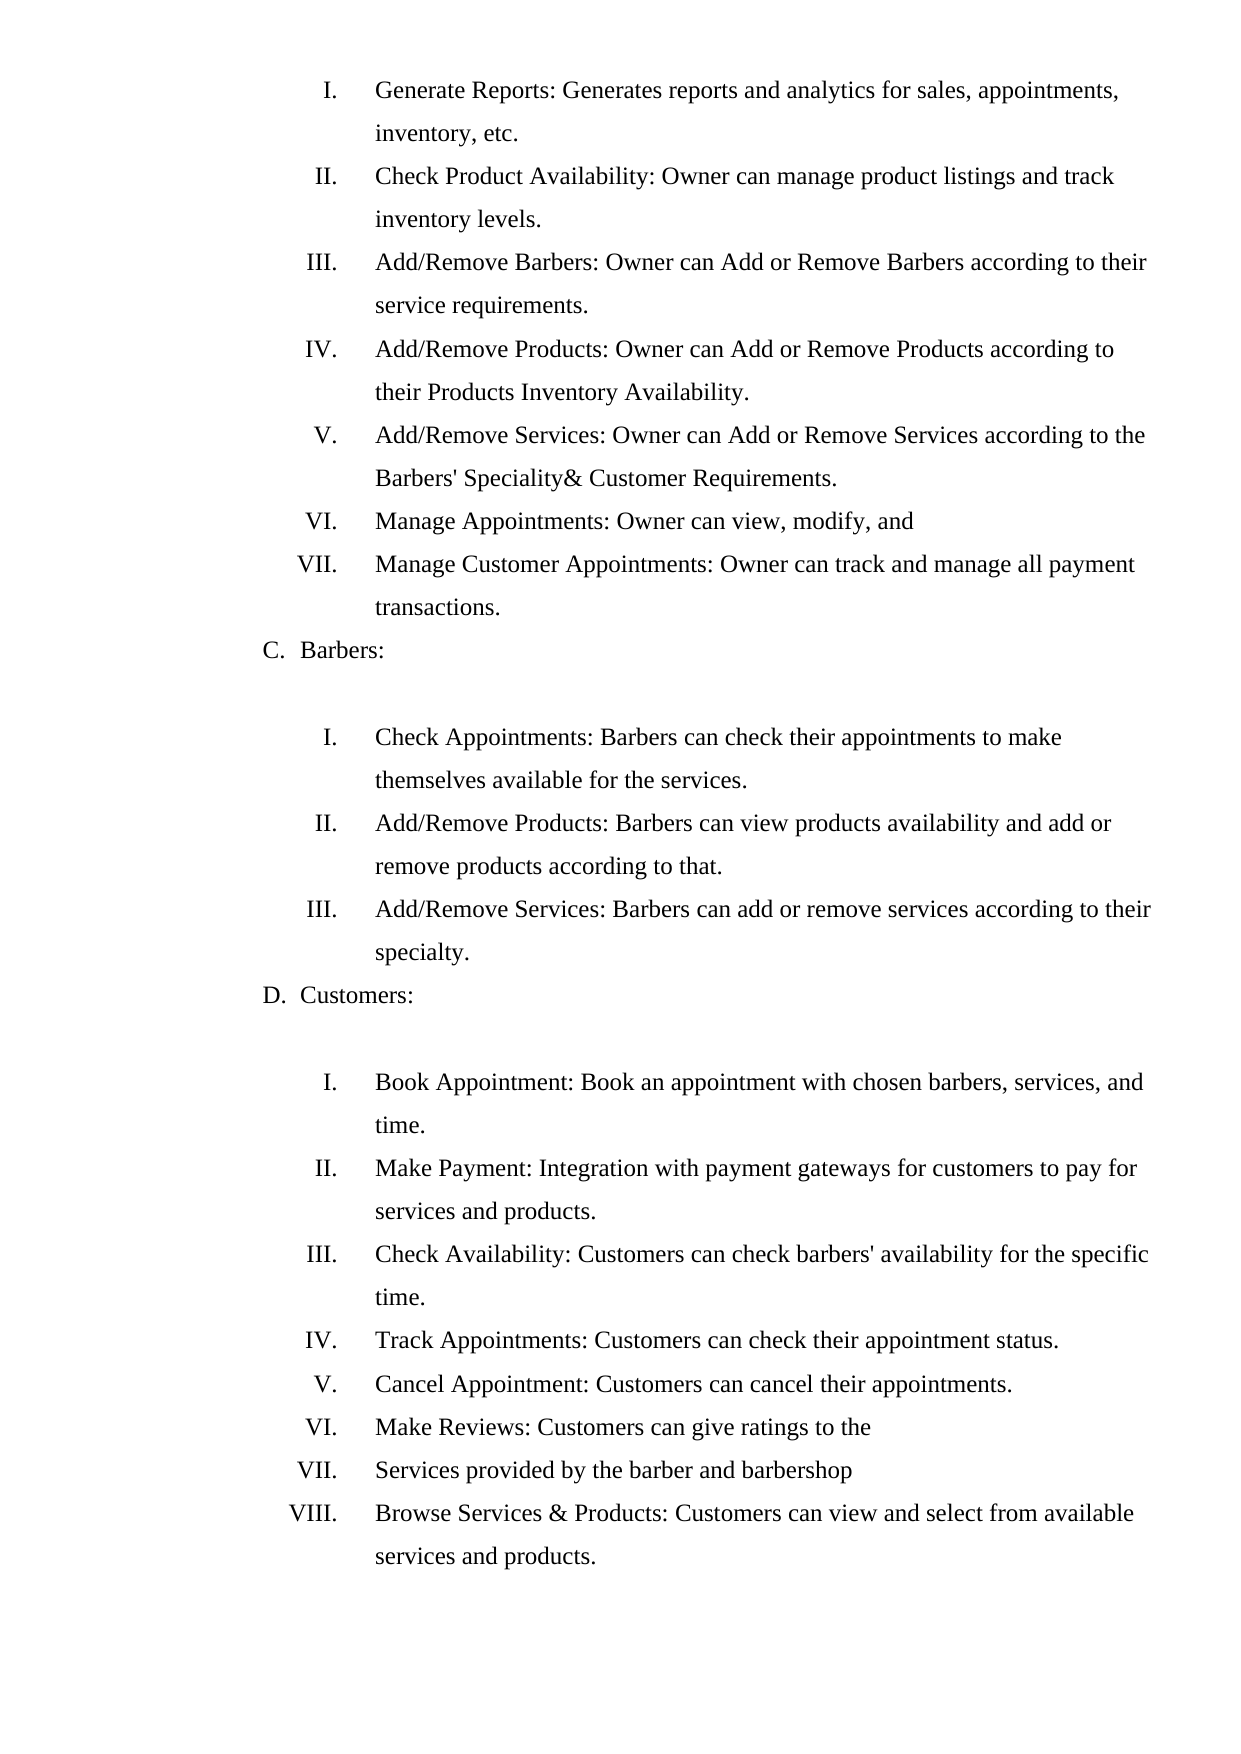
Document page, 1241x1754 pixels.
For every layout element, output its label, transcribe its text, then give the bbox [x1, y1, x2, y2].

list Make Payment: Integration with payment gateways for customers to pay for services and products. [337, 1153, 1165, 1225]
list Make Reviews: Customers can give ratings to the [337, 1412, 1165, 1441]
list Services provided by the barber and barbershop [337, 1455, 1165, 1484]
list Browse Services & Products: Customers can view and select from available services and products. [337, 1498, 1165, 1570]
list Check Availability: Customers can check barbers' availability for the specific time. [337, 1239, 1165, 1311]
list Check Appointments: Barbers can check their appointments to make themselves available for the services. [337, 722, 1165, 794]
list Track Appointments: Customers can check their appointment status. [337, 1326, 1165, 1354]
list Add/Remove Services: Owner can Add or Remove Services according to the Barbers' Speciality& Customer Requirements. [337, 420, 1165, 492]
list Add/Remove Services: Barbers can add or remove services according to their specialty. [337, 894, 1165, 966]
list Barbers: [262, 636, 1165, 664]
list Cancel Appointment: Customers can cancel their appointments. [337, 1369, 1165, 1397]
list Customers: [262, 981, 1165, 1009]
list Book Appointment: Book an appointment with chosen barbers, services, and time. [337, 1067, 1165, 1139]
list Add/Remove Products: Barbers can view products availability and add or remove products according to that. [337, 808, 1165, 880]
list Generate Reports: Generates reports and analytics for sales, appointments, inventory, etc. [337, 75, 1165, 147]
list Check Product Availability: Owner can manage product listings and track inventory levels. [337, 161, 1165, 233]
list Manage Customer Appointments: Owner can track and manage all payment transactions. [337, 549, 1165, 621]
list Manage Appointments: Owner can view, modify, and [337, 506, 1165, 535]
list Add/Remove Products: Owner can Add or Remove Products according to their Products Inventory Availability. [337, 334, 1165, 406]
list Add/Remove Barbers: Owner can Add or Remove Barbers according to their service requirements. [337, 247, 1165, 319]
